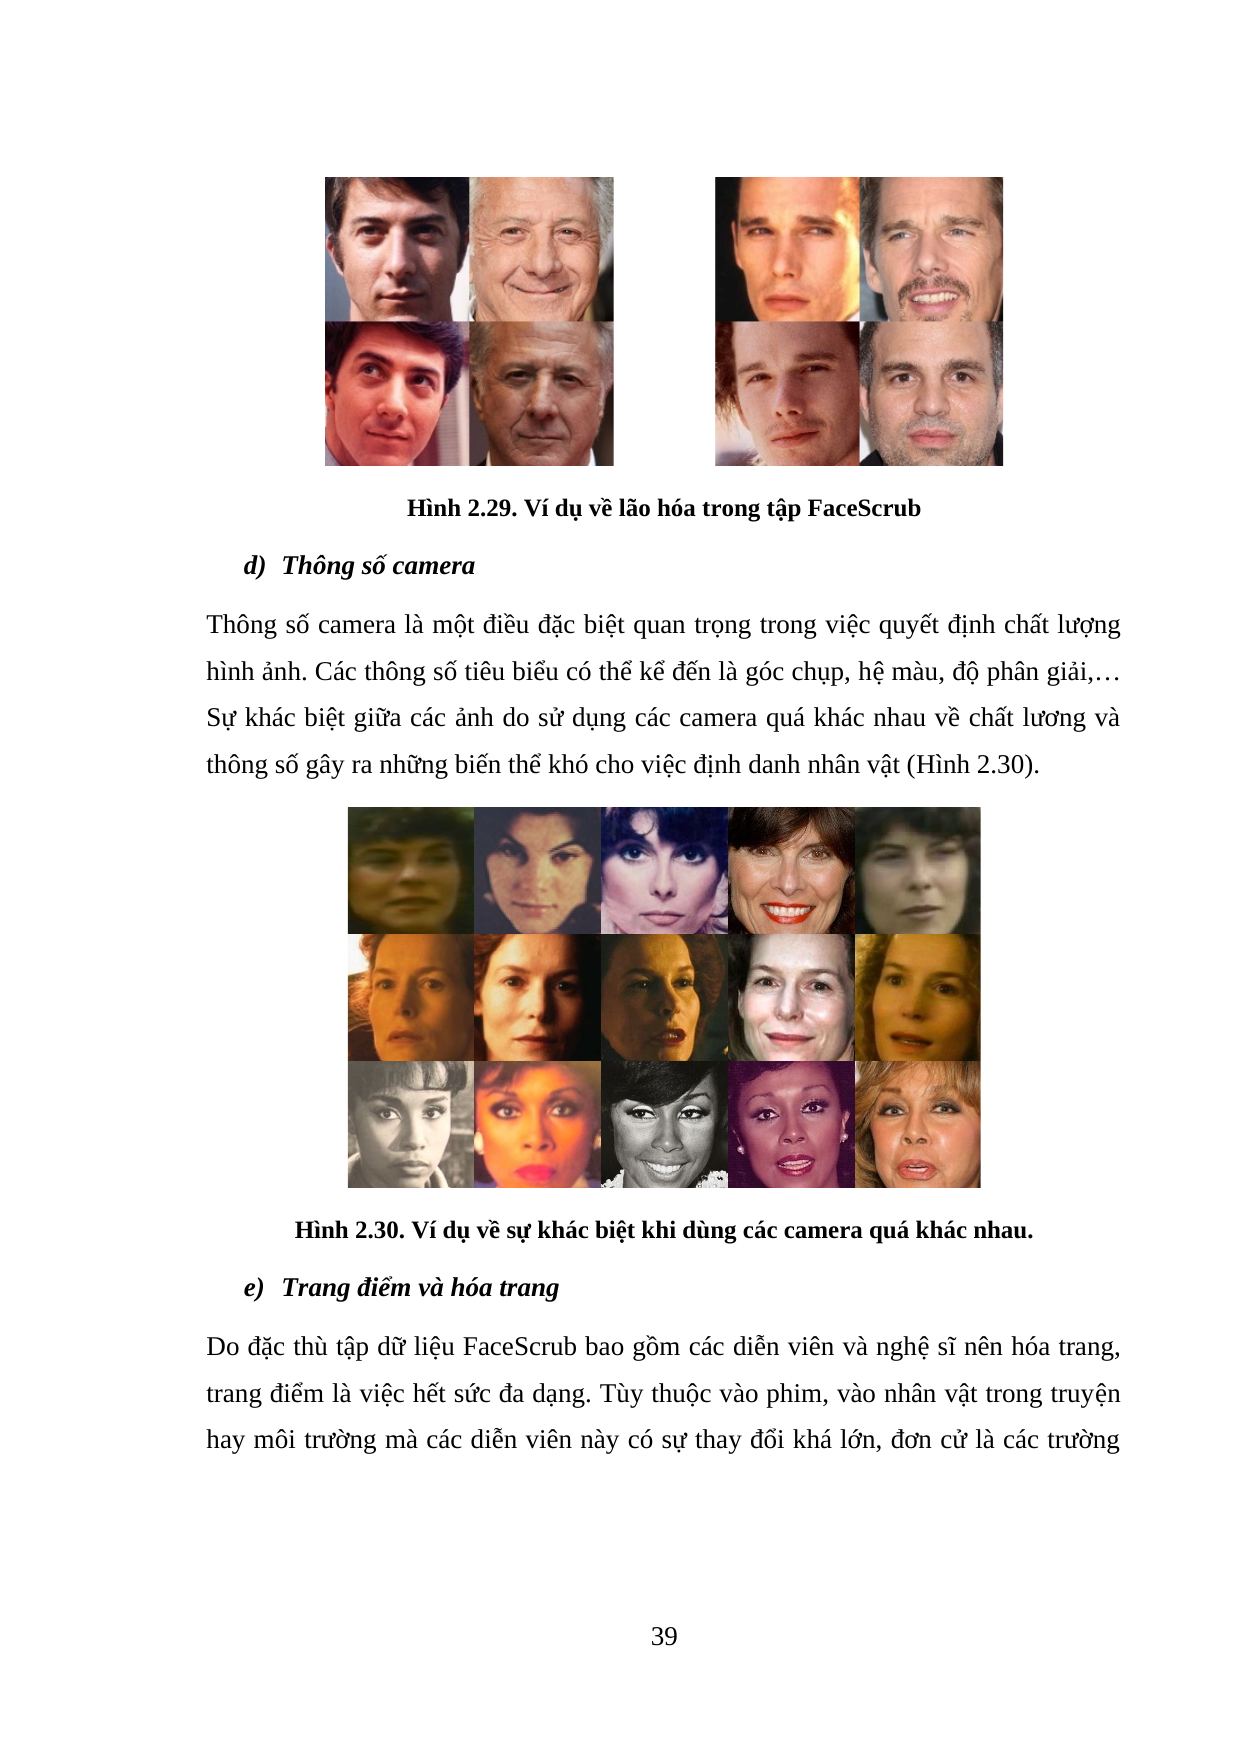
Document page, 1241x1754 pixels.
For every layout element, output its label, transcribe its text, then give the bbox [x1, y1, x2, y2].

text Hình .. Ví dụ về lão hóa trong tập FaceScrub [206, 493, 1122, 522]
text Hình .. Ví dụ về sự khác biệt khi dùng các camera quá khác nhau. [206, 1215, 1122, 1244]
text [206, 1330, 1122, 1455]
list Thông số camera [244, 549, 1122, 580]
list Trang điểm và hóa trang [244, 1271, 1122, 1302]
picture [325, 177, 1004, 466]
picture [347, 807, 981, 1188]
